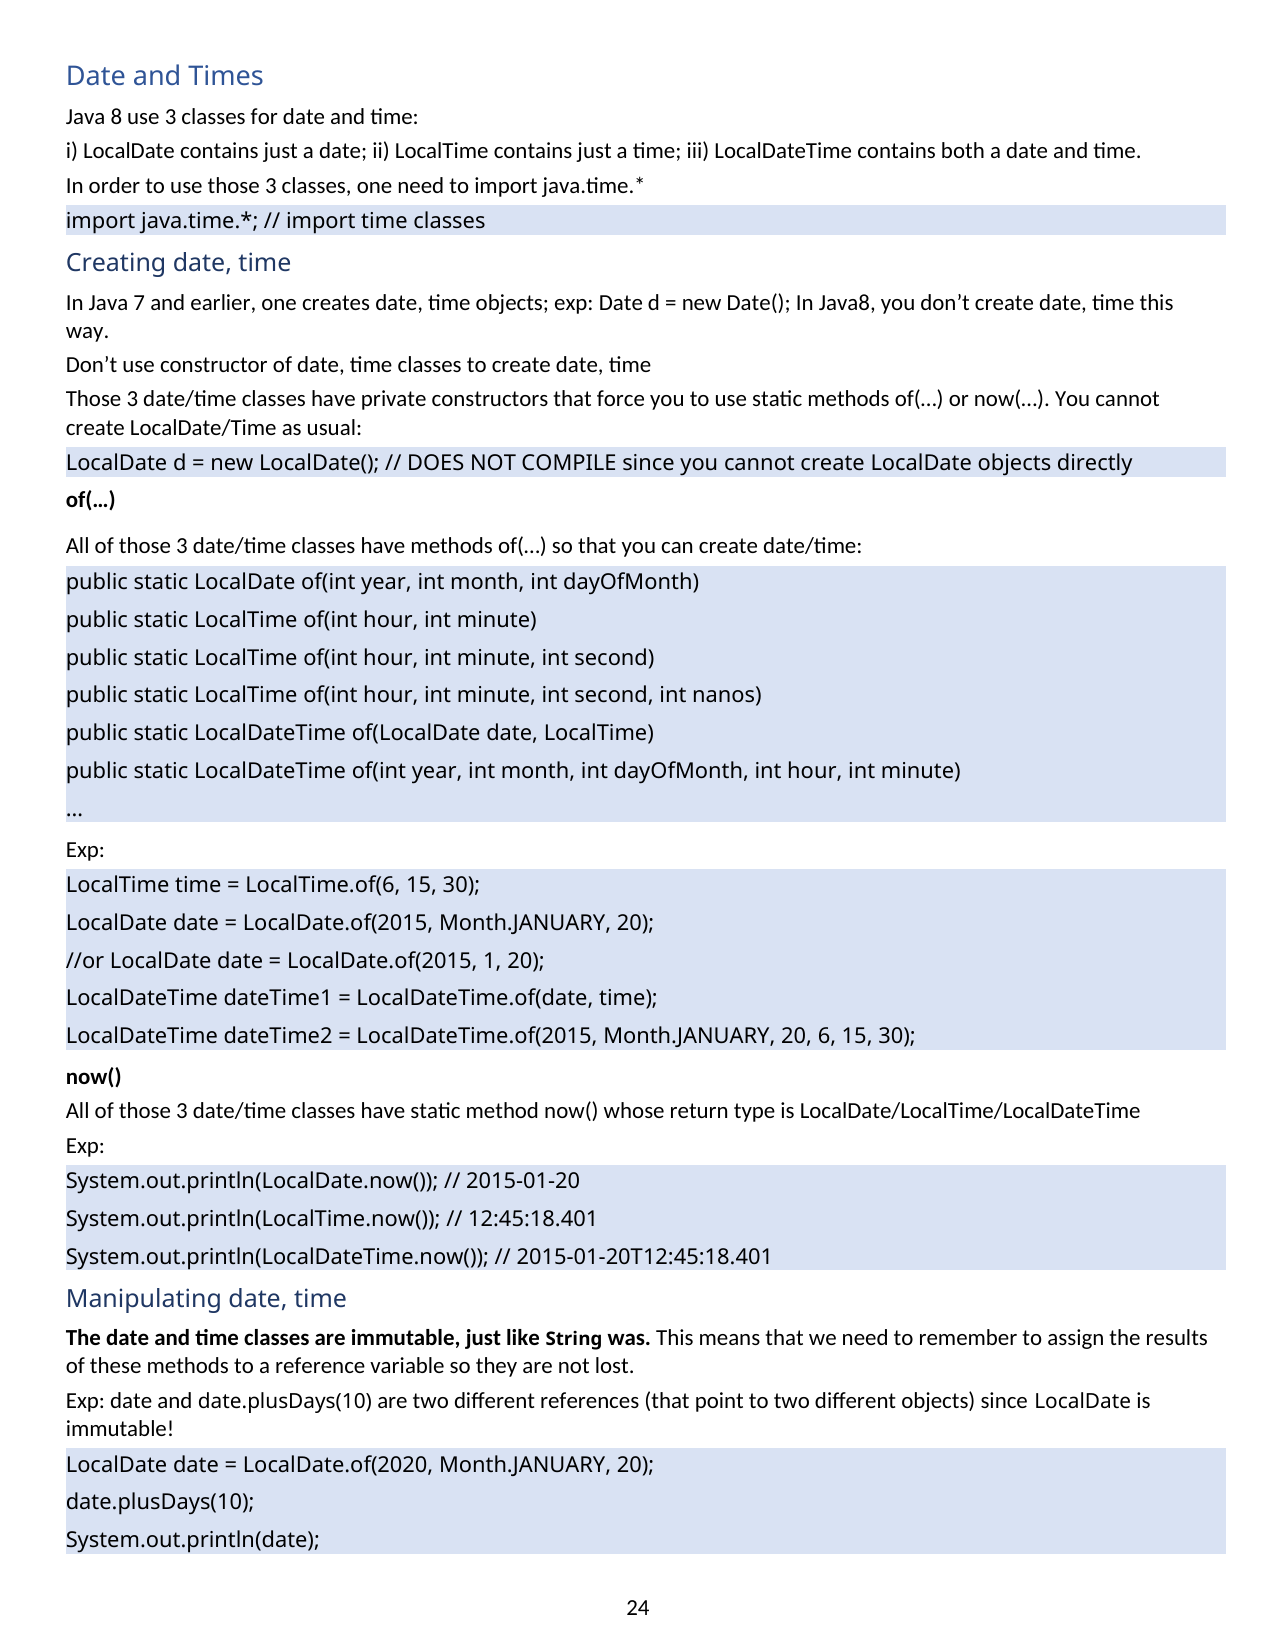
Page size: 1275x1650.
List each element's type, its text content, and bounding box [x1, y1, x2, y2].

text of(…) [66, 485, 1209, 513]
text Exp: [66, 835, 1209, 863]
text System.out.println(LocalTime.now()); // 12:45:18.401 [66, 1203, 1226, 1233]
text public static LocalTime of(int hour, int minute, int second) [66, 641, 1226, 671]
text public static LocalDateTime of(int year, int month, int dayOfMonth, int hour, int minute) [66, 755, 1226, 785]
subtitle Creating date, time [66, 245, 1209, 279]
text import java.time.*; // import time classes [66, 205, 1226, 235]
text date.plusDays(10); [66, 1486, 1226, 1516]
text now() [66, 1062, 1209, 1090]
text public static LocalDate of(int year, int month, int dayOfMonth) [66, 566, 1226, 596]
text Exp: [66, 1131, 1209, 1159]
text All of those 3 date/time classes have static method now() whose return type is LocalDate/LocalTime/LocalDateTime [66, 1096, 1209, 1124]
text Those 3 date/time classes have private constructors that force you to use static methods of(…) or now(…). You cannot create LocalDate/Time as usual: [66, 384, 1209, 441]
text Java 8 use 3 classes for date and time: [66, 102, 1209, 130]
text LocalDate date = LocalDate.of(2015, Month.JANUARY, 20); [66, 907, 1226, 937]
text LocalDateTime dateTime1 = LocalDateTime.of(date, time); [66, 982, 1226, 1012]
text i) LocalDate contains just a date; ii) LocalTime contains just a time; iii) LocalDateTime contains both a date and time. [66, 137, 1209, 164]
text public static LocalTime of(int hour, int minute) [66, 604, 1226, 633]
text //or LocalDate date = LocalDate.of(2015, 1, 20); [66, 944, 1226, 974]
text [66, 1448, 1226, 1478]
text … [66, 793, 1226, 822]
subtitle Date and Times [66, 56, 1209, 93]
subtitle Manipulating date, time [66, 1281, 1209, 1314]
text In Java 7 and earlier, one creates date, time objects; exp: Date d = new Date(); In Java8, you don’t create date, time this way. [66, 288, 1209, 344]
text LocalDate d = new LocalDate(); // DOES NOT COMPILE since you cannot create LocalDate objects directly [66, 447, 1226, 477]
text System.out.println(date); [66, 1524, 1226, 1554]
text LocalTime time = LocalTime.of(6, 15, 30); [66, 869, 1226, 899]
text Don’t use constructor of date, time classes to create date, time [66, 350, 1209, 378]
text LocalDateTime dateTime2 = LocalDateTime.of(2015, Month.JANUARY, 20, 6, 15, 30); [66, 1020, 1226, 1050]
text The date and time classes are immutable, just like String was. This means that we need to remember to assign the results of these methods to a reference variable so they are not lost. [66, 1323, 1209, 1379]
text public static LocalTime of(int hour, int minute, int second, int nanos) [66, 679, 1226, 709]
text System.out.println(LocalDateTime.now()); // 2015-01-20T12:45:18.401 [66, 1241, 1226, 1270]
text All of those 3 date/time classes have methods of(…) so that you can create date/time: [66, 532, 1209, 559]
text public static LocalDateTime of(LocalDate date, LocalTime) [66, 717, 1226, 747]
text Exp: date and date.plusDays(10) are two different references (that point to two different objects) since LocalDate is immutable! [66, 1386, 1209, 1442]
text System.out.println(LocalDate.now()); // 2015-01-20 [66, 1165, 1226, 1195]
text In order to use those 3 classes, one need to import java.time.* [66, 171, 1209, 199]
